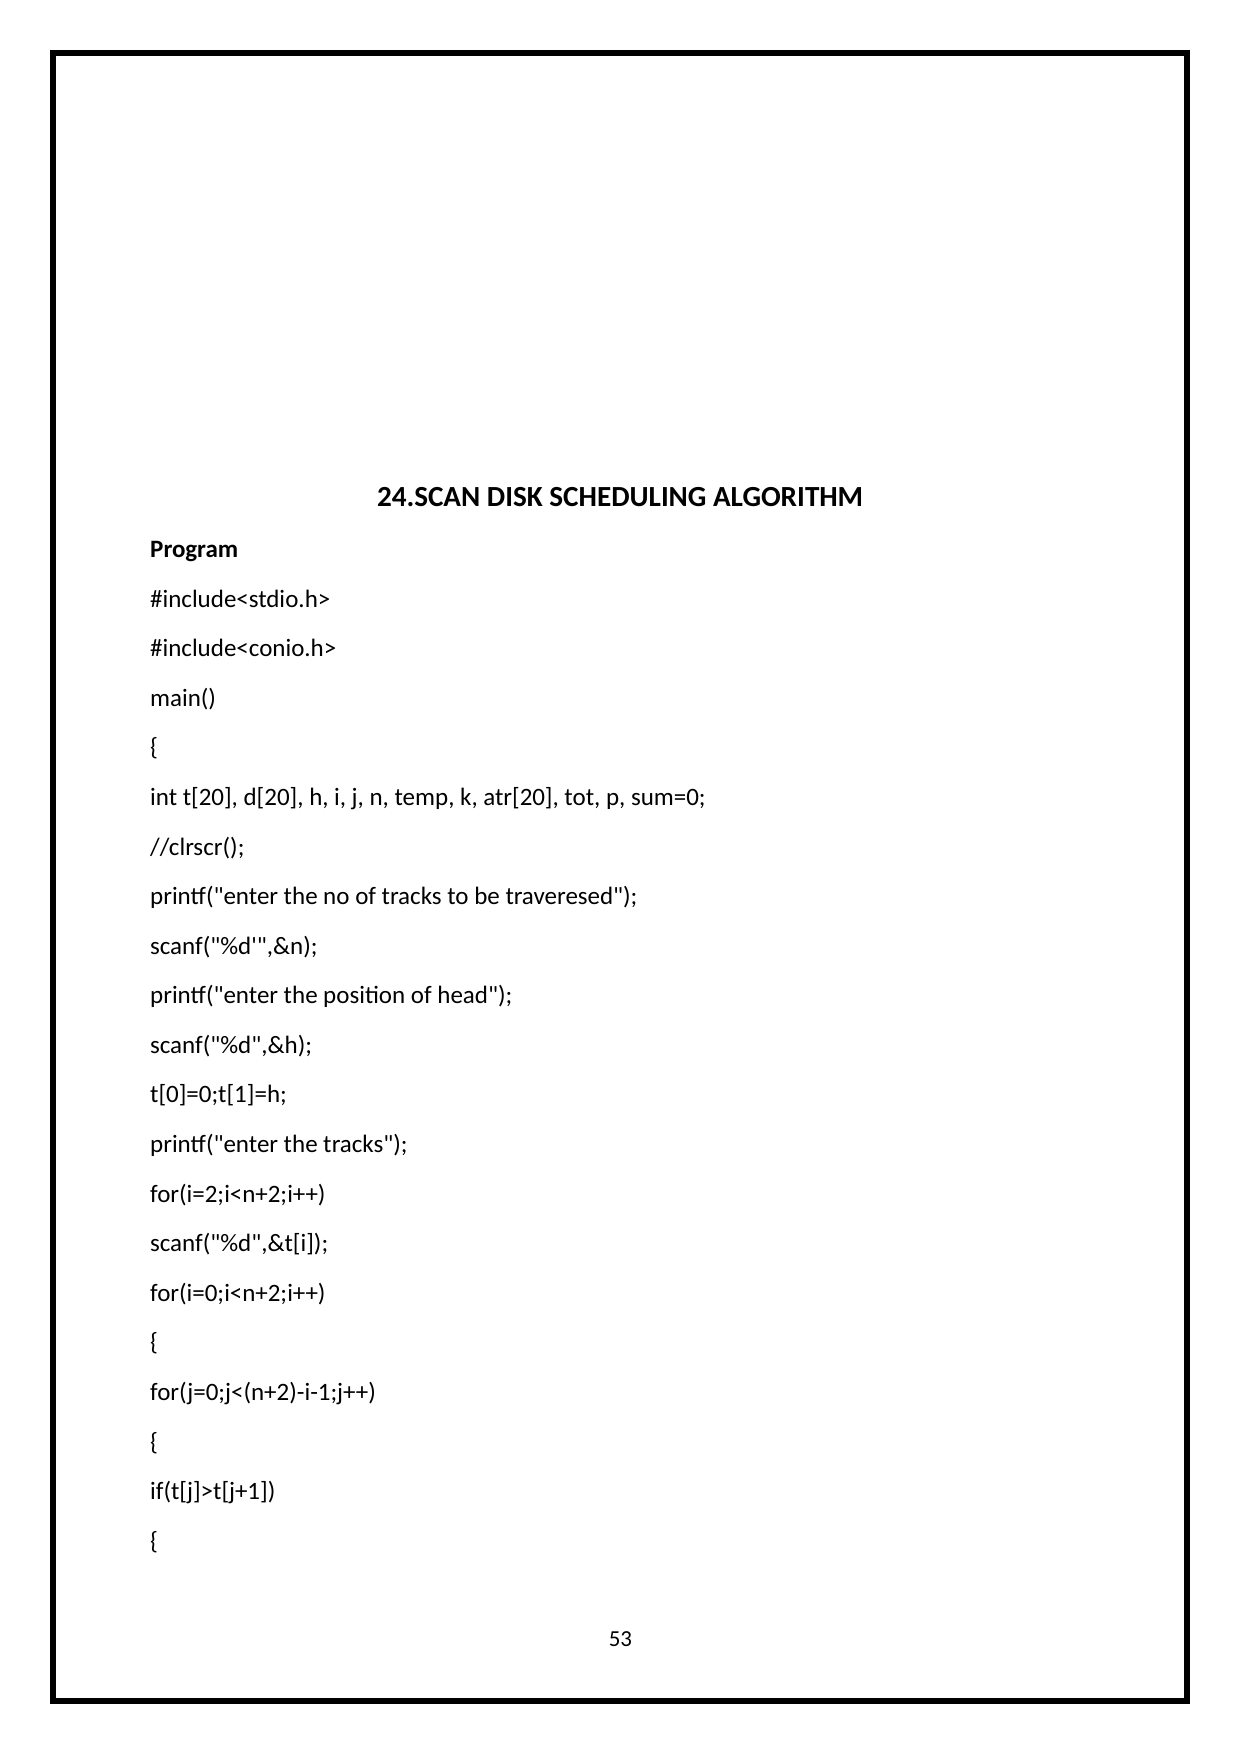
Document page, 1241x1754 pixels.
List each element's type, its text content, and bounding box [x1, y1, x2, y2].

text if(t[j]>t[j+1]) [150, 1475, 1090, 1506]
text //clrscr(); [150, 831, 1090, 861]
text t[0]=0;t[1]=h; [150, 1079, 1090, 1109]
text { [150, 1525, 1090, 1555]
text Program [150, 533, 1090, 564]
text main() [150, 682, 1090, 712]
text 24.SCAN DISK SCHEDULING ALGORITHM [150, 478, 1090, 514]
text for(i=0;i<n+2;i++) [150, 1277, 1090, 1307]
text scanf("%d'",&n); [150, 930, 1090, 960]
text { [150, 1426, 1090, 1456]
text for(j=0;j<(n+2)-i-1;j++) [150, 1376, 1090, 1407]
text for(i=2;i<n+2;i++) [150, 1178, 1090, 1208]
text #include<conio.h> [150, 632, 1090, 663]
text printf("enter the position of head"); [150, 979, 1090, 1010]
text printf("enter the tracks"); [150, 1128, 1090, 1159]
text printf("enter the no of tracks to be traveresed"); [150, 880, 1090, 911]
text scanf("%d",&h); [150, 1029, 1090, 1059]
text scanf("%d",&t[i]); [150, 1227, 1090, 1258]
text #include<stdio.h> [150, 583, 1090, 613]
text { [150, 732, 1090, 762]
text { [150, 1327, 1090, 1357]
text int t[20], d[20], h, i, j, n, temp, k, atr[20], tot, p, sum=0; [150, 781, 1090, 812]
